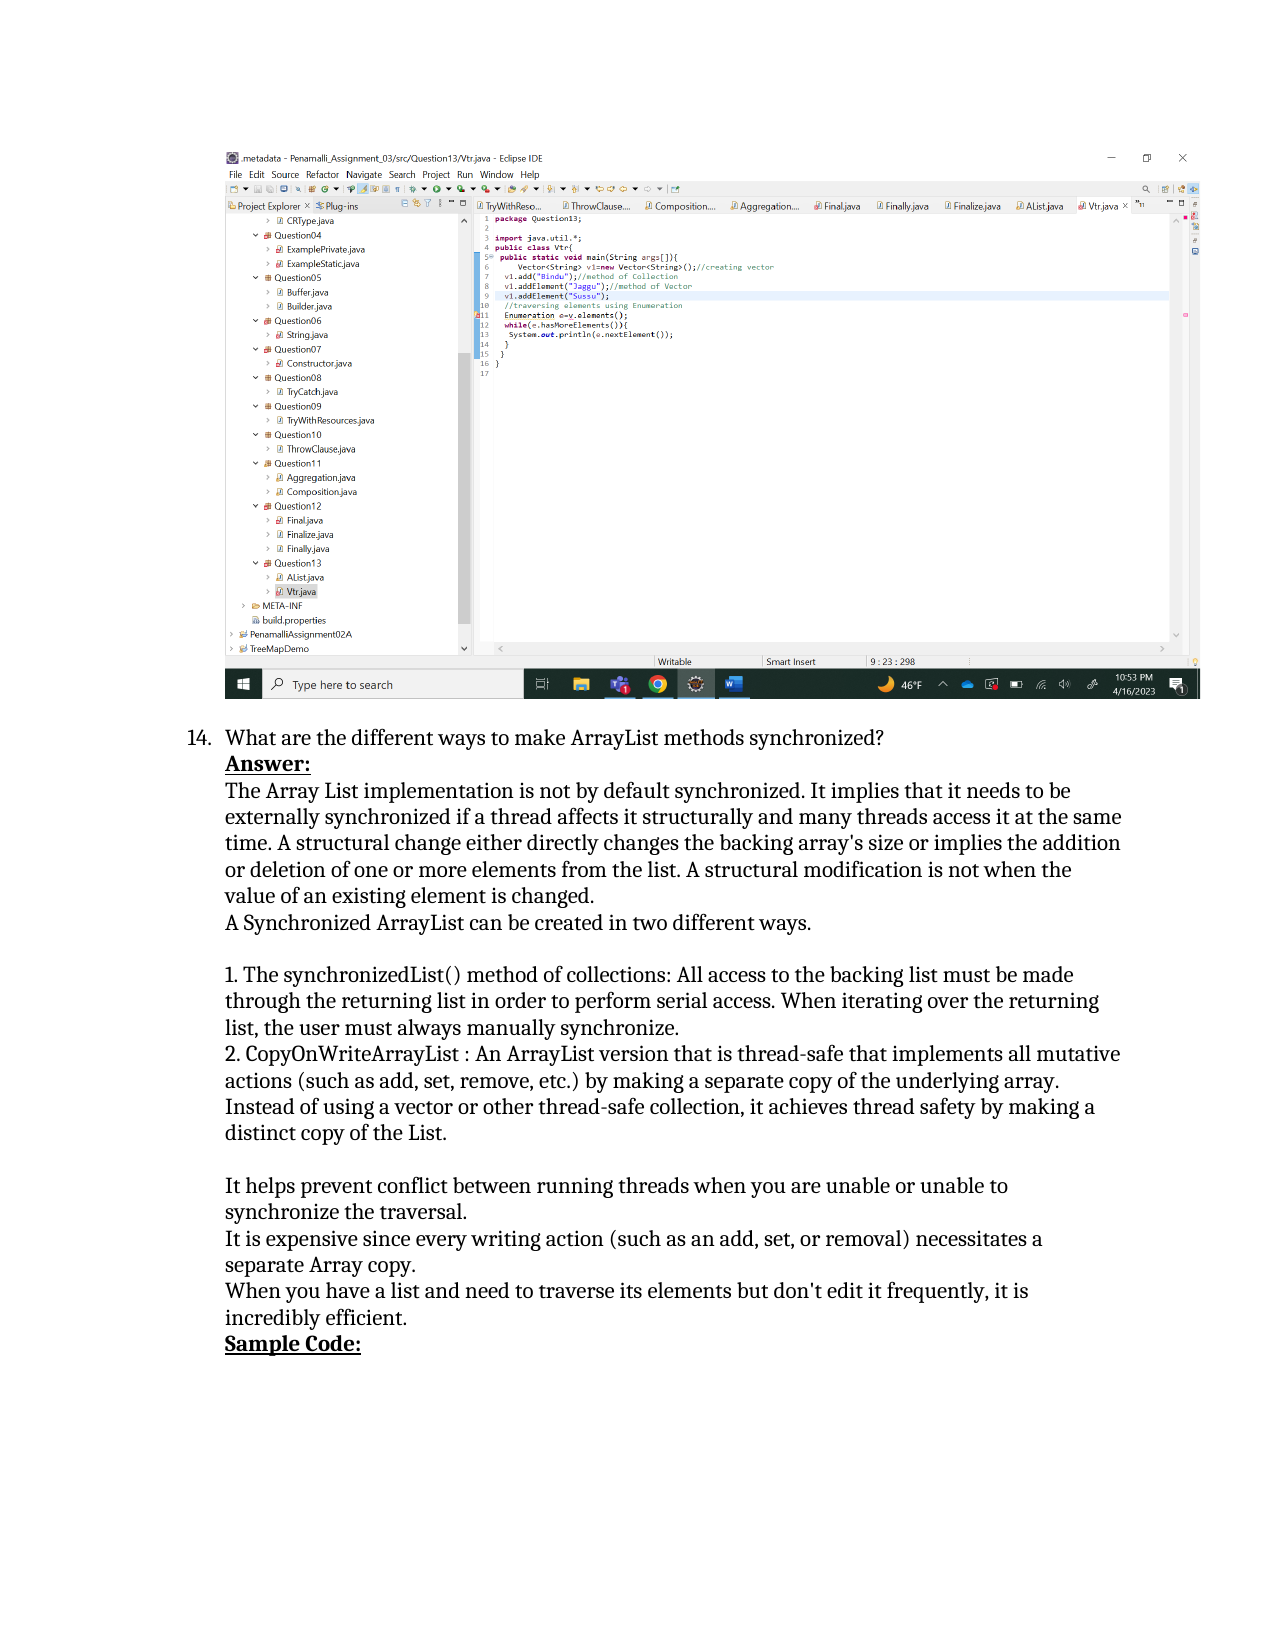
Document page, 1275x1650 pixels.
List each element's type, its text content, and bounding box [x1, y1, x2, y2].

text A Synchronized ArrayList can be created in two different ways. [225, 909, 1125, 936]
text It helps prevent conflict between running threads when you are unable or unable to synchronize the traversal. [225, 1173, 1125, 1226]
text The Array List implementation is not by default synchronized. It implies that it needs to be externally synchronized if a thread affects it structurally and many threads access it at the same time. A structural change either directly changes the backing array's size or implies the addition or deletion of one or more elements from the list. A structural modification is not when the value of an existing element is changed. [225, 777, 1125, 909]
text It is expensive since every writing action (such as an add, set, or removal) necessitates a separate Array copy. [225, 1226, 1125, 1278]
list What are the different ways to make ArrayList methods synchronized? [187, 725, 1125, 751]
picture [225, 150, 1200, 699]
text 2. CopyOnWriteArrayList : An ArrayList version that is thread-safe that implements all mutative actions (such as add, set, remove, etc.) by making a separate copy of the underlying array. Instead of using a vector or other thread-safe collection, it achieves thread safety by making a distinct copy of the List. [225, 1041, 1125, 1146]
text Sample Code: [225, 1331, 1125, 1357]
text 1. The synchronizedList() method of collections: All access to the backing list must be made through the returning list in order to perform serial access. When iterating over the returning list, the user must always manually synchronize. [225, 962, 1125, 1041]
list Answer: [225, 751, 1125, 777]
text When you have a list and need to traverse its elements but don't edit it frequently, it is incredibly efficient. [225, 1278, 1125, 1331]
